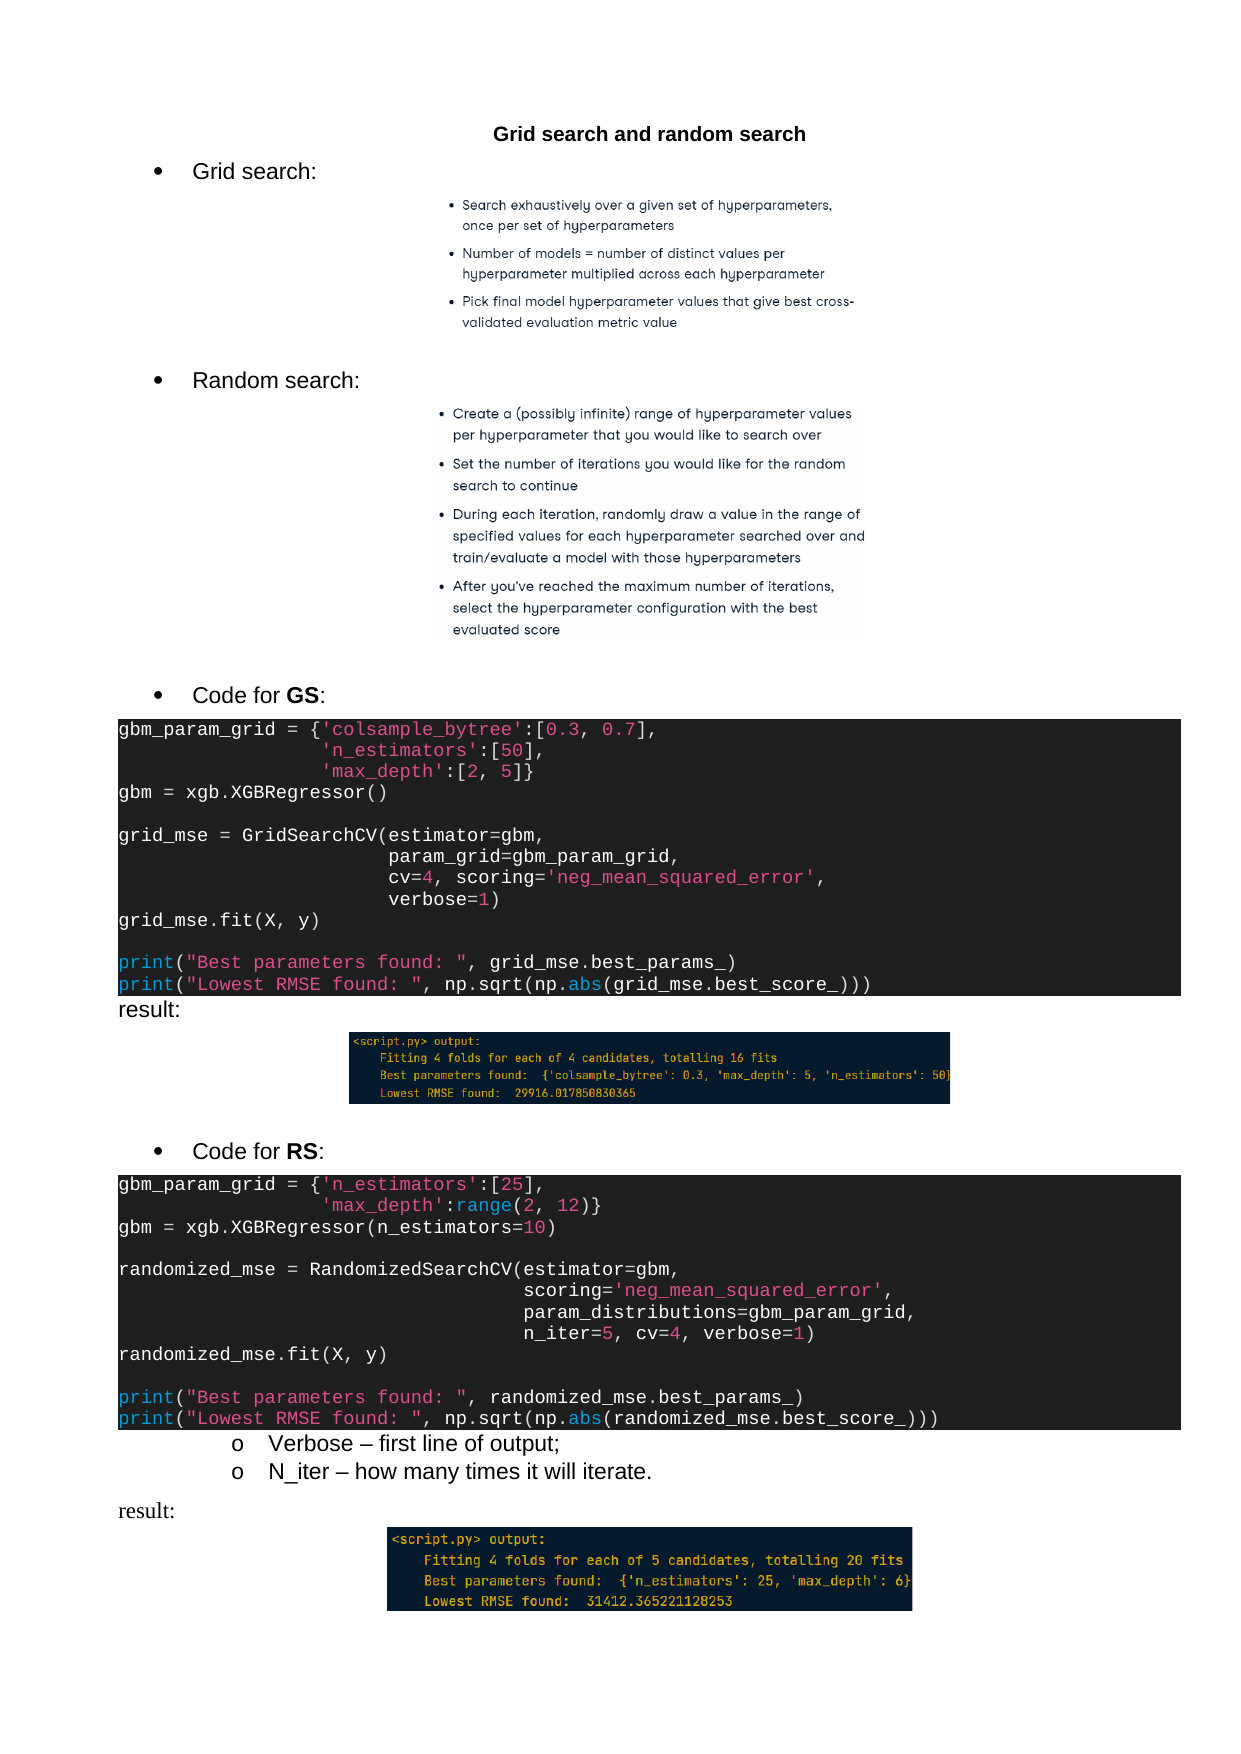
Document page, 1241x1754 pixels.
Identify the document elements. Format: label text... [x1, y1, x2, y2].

picture [349, 1032, 951, 1104]
list Random search: [154, 367, 1181, 393]
text scoring='neg_mean_squared_error', [118, 1281, 1181, 1302]
picture [387, 1527, 913, 1611]
text randomized_mse = RandomizedSearchCV(estimator=gbm, [118, 1260, 1181, 1281]
text 'max_depth':[2, 5]} [118, 762, 1181, 783]
subtitle Grid search and random search [118, 122, 1181, 146]
list Verbose – first line of output; [231, 1430, 1181, 1458]
text print("Best parameters found: ", randomized_mse.best_params_) [118, 1387, 1181, 1409]
text print("Lowest RMSE found: ", np.sqrt(np.abs(grid_mse.best_score_))) [118, 974, 1181, 996]
text param_distributions=gbm_param_grid, [118, 1302, 1181, 1324]
text result: [118, 1497, 1181, 1523]
text gbm_param_grid = {'colsample_bytree':[0.3, 0.7], [118, 719, 1181, 741]
text verbose=1) [118, 889, 1181, 911]
text cv=4, scoring='neg_mean_squared_error', [118, 868, 1181, 889]
text gbm_param_grid = {'n_estimators':[25], [118, 1175, 1181, 1196]
text print("Lowest RMSE found: ", np.sqrt(np.abs(randomized_mse.best_score_))) [118, 1409, 1181, 1430]
text 'max_depth':range(2, 12)} [118, 1196, 1181, 1217]
text print("Best parameters found: ", grid_mse.best_params_) [118, 953, 1181, 974]
text n_iter=5, cv=4, verbose=1) [118, 1324, 1181, 1345]
text param_grid=gbm_param_grid, [118, 847, 1181, 868]
list Grid search: [154, 158, 1181, 184]
text 'n_estimators':[50], [118, 741, 1181, 762]
text gbm = xgb.XGBRegressor() [118, 783, 1181, 804]
list N_iter – how many times it will iterate. [231, 1458, 1181, 1487]
text grid_mse = GridSearchCV(estimator=gbm, [118, 826, 1181, 847]
text gbm = xgb.XGBRegressor(n_estimators=10) [118, 1217, 1181, 1239]
picture [441, 195, 859, 333]
text grid_mse.fit(X, y) [118, 911, 1181, 932]
list Code for RS: [154, 1138, 1181, 1164]
text randomized_mse.fit(X, y) [118, 1345, 1181, 1366]
list Code for GS: [154, 682, 1181, 709]
picture [431, 403, 869, 642]
text result: [118, 996, 1181, 1022]
